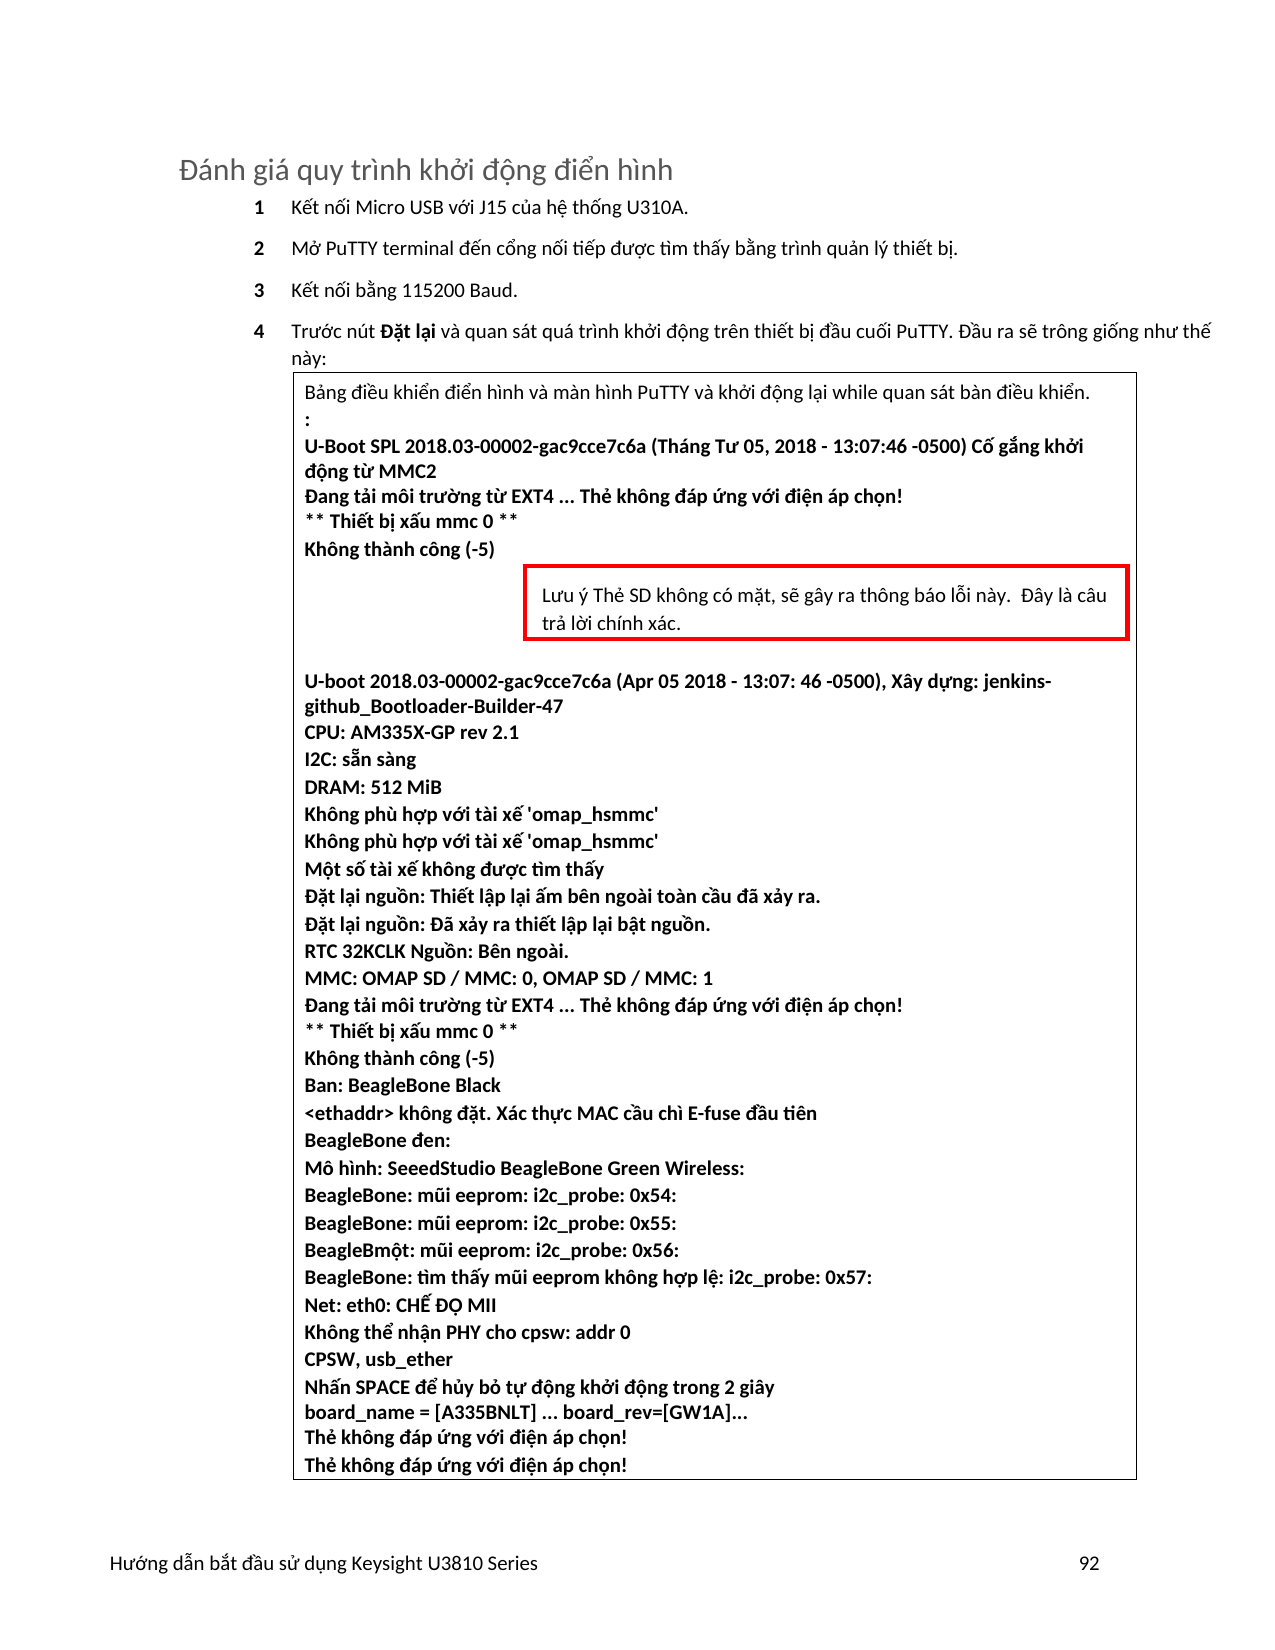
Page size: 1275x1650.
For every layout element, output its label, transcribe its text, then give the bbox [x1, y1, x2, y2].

table_header Bảng điều khiển điển hình và màn hình PuTTY và khởi động lại while quan sát bàn điều khiển. : U-Boot SPL 2018.03-00002-gac9cce7c6a (Tháng Tư 05, 2018 - 13:07:46 -0500) Cố gắng khởi động từ MMC2 Đang tải môi trường từ EXT4 ... Thẻ không đáp ứng với điện áp chọn! ** Thiết bị xấu mmc 0 ** Không thành công (-5) U-boot 2018.03-00002-gac9cce7c6a (Apr 05 2018 - 13:07: 46 -0500), Xây dựng: jenkins-github_Bootloader-Builder-47 CPU: AM335X-GP rev 2.1 I2C: sẵn sàng DRAM: 512 MiB Không phù hợp với tài xế 'omap_hsmmc' Không phù hợp với tài xế 'omap_hsmmc' Một số tài xế không được tìm thấy Đặt lại nguồn: Thiết lập lại ấm bên ngoài toàn cầu đã xảy ra. Đặt lại nguồn: Đã xảy ra thiết lập lại bật nguồn. RTC 32KCLK Nguồn: Bên ngoài. MMC: OMAP SD / MMC: 0, OMAP SD / MMC: 1 Đang tải môi trường từ EXT4 ... Thẻ không đáp ứng với điện áp chọn! ** Thiết bị xấu mmc 0 ** Không thành công (-5) Ban: BeagleBone Black <ethaddr> không đặt. Xác thực MAC cầu chì E-fuse đầu tiên BeagleBone đen: Mô hình: SeeedStudio BeagleBone Green Wireless: BeagleBone: mũi eeprom: i2c_probe: 0x54: BeagleBone: mũi eeprom: i2c_probe: 0x55: BeagleBmột: mũi eeprom: i2c_probe: 0x56: BeagleBone: tìm thấy mũi eeprom không hợp lệ: i2c_probe: 0x57: Net: eth0: CHẾ ĐỘ MII Không thể nhận PHY cho cpsw: addr 0 CPSW, usb_ether Nhấn SPACE để hủy bỏ tự động khởi động trong 2 giây board_name = [A335BNLT] ... board_rev=[GW1A]... Thẻ không đáp ứng với điện áp chọn! Thẻ không đáp ứng với điện áp chọn! [294, 373, 1136, 1479]
list Kết nối bằng 115200 Baud. [253, 277, 1213, 302]
list Trước nút Đặt lại và quan sát quá trình khởi động trên thiết bị đầu cuối PuTTY. Đầu ra sẽ trông giống như thế này: [253, 318, 1213, 370]
list Kết nối Micro USB với J15 của hệ thống U310A. [253, 194, 1213, 219]
subtitle Đánh giá quy trình khởi động điển hình [178, 150, 1214, 188]
list Mở PuTTY terminal đến cổng nối tiếp được tìm thấy bằng trình quản lý thiết bị. [253, 235, 1213, 261]
